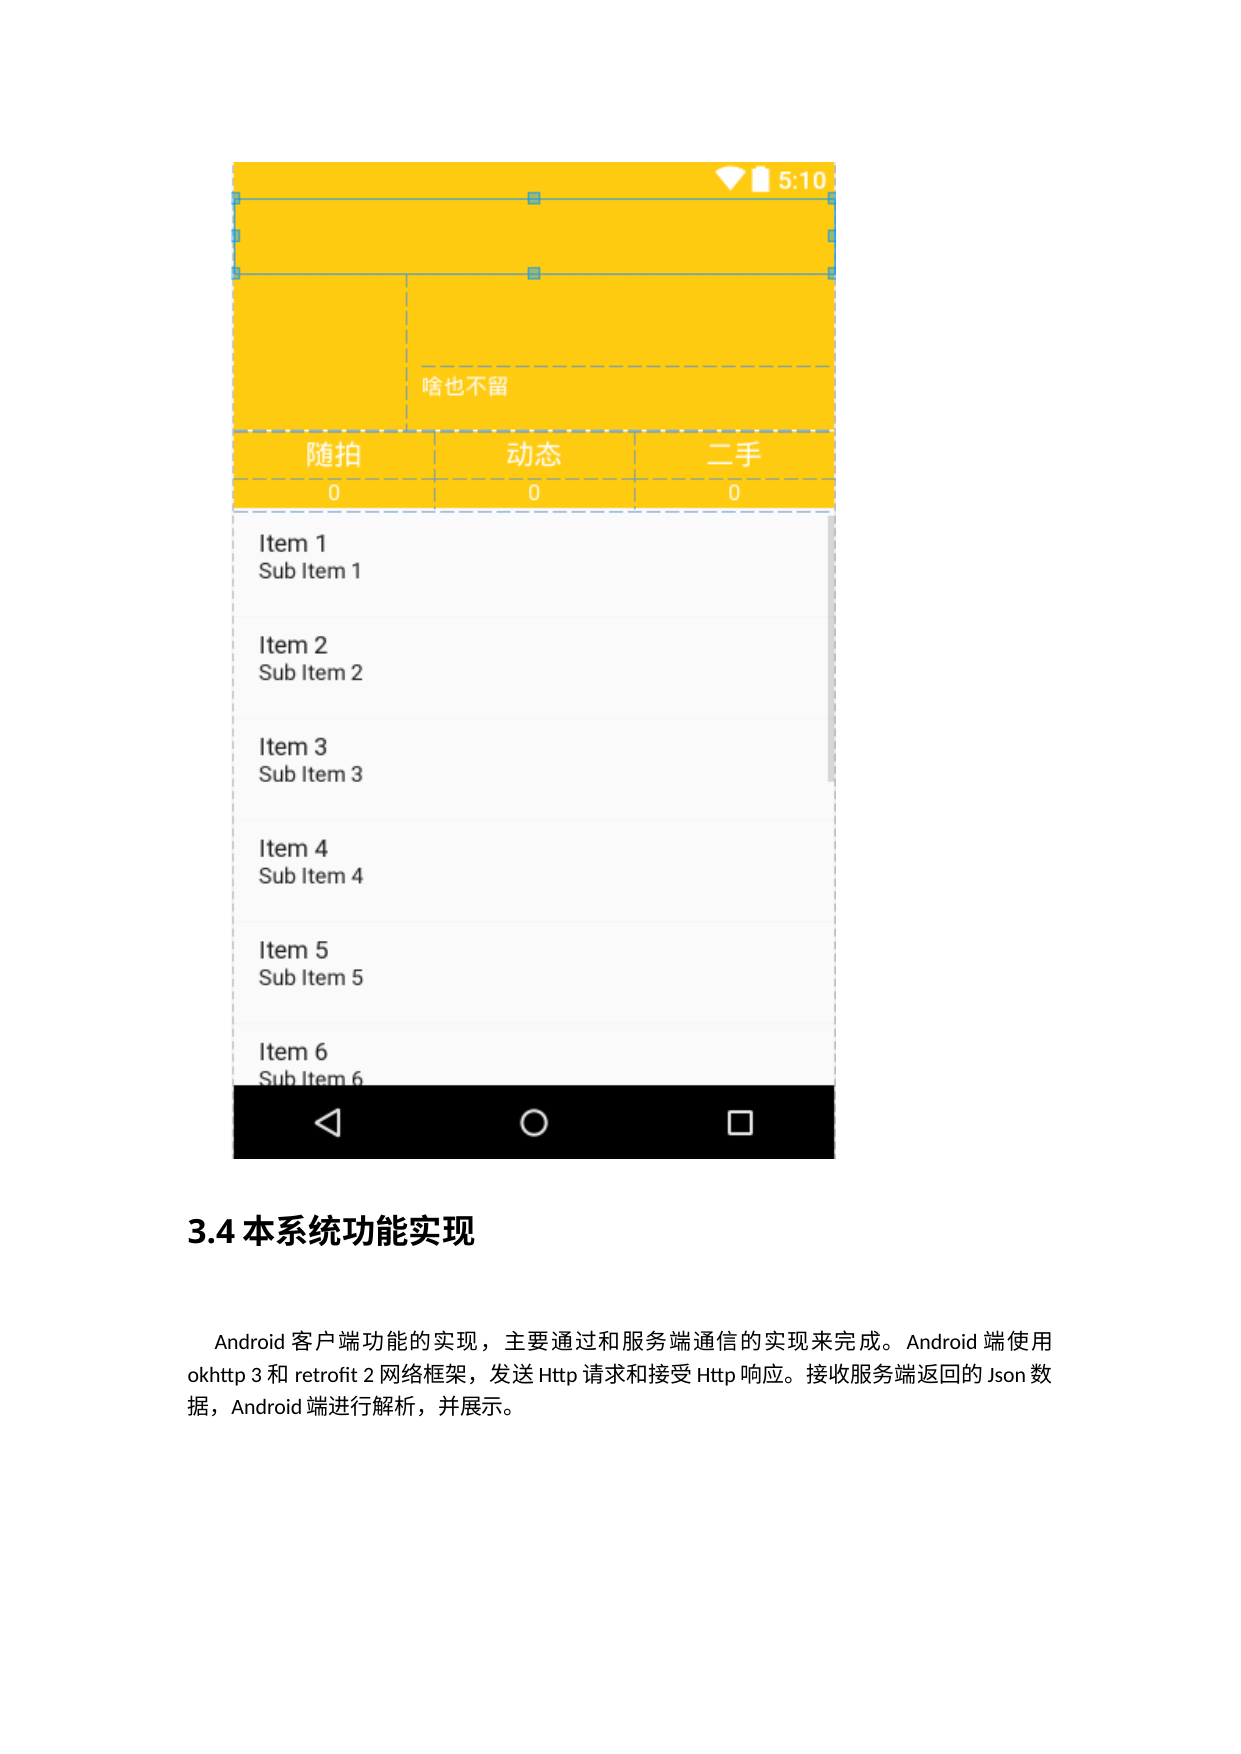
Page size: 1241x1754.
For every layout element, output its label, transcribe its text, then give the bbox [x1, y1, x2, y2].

text Android客户端功能的实现，主要通过和服务端通信的实现来完成。Android端使用okhttp 3 和 retrofit 2 网络框架，发送Http请求和接受Http响应。接收服务端返回的Json数据，Android端进行解析，并展示。 [187, 1324, 1053, 1421]
subtitle 3.4本系统功能实现 [187, 1197, 1053, 1262]
picture [231, 162, 836, 1159]
